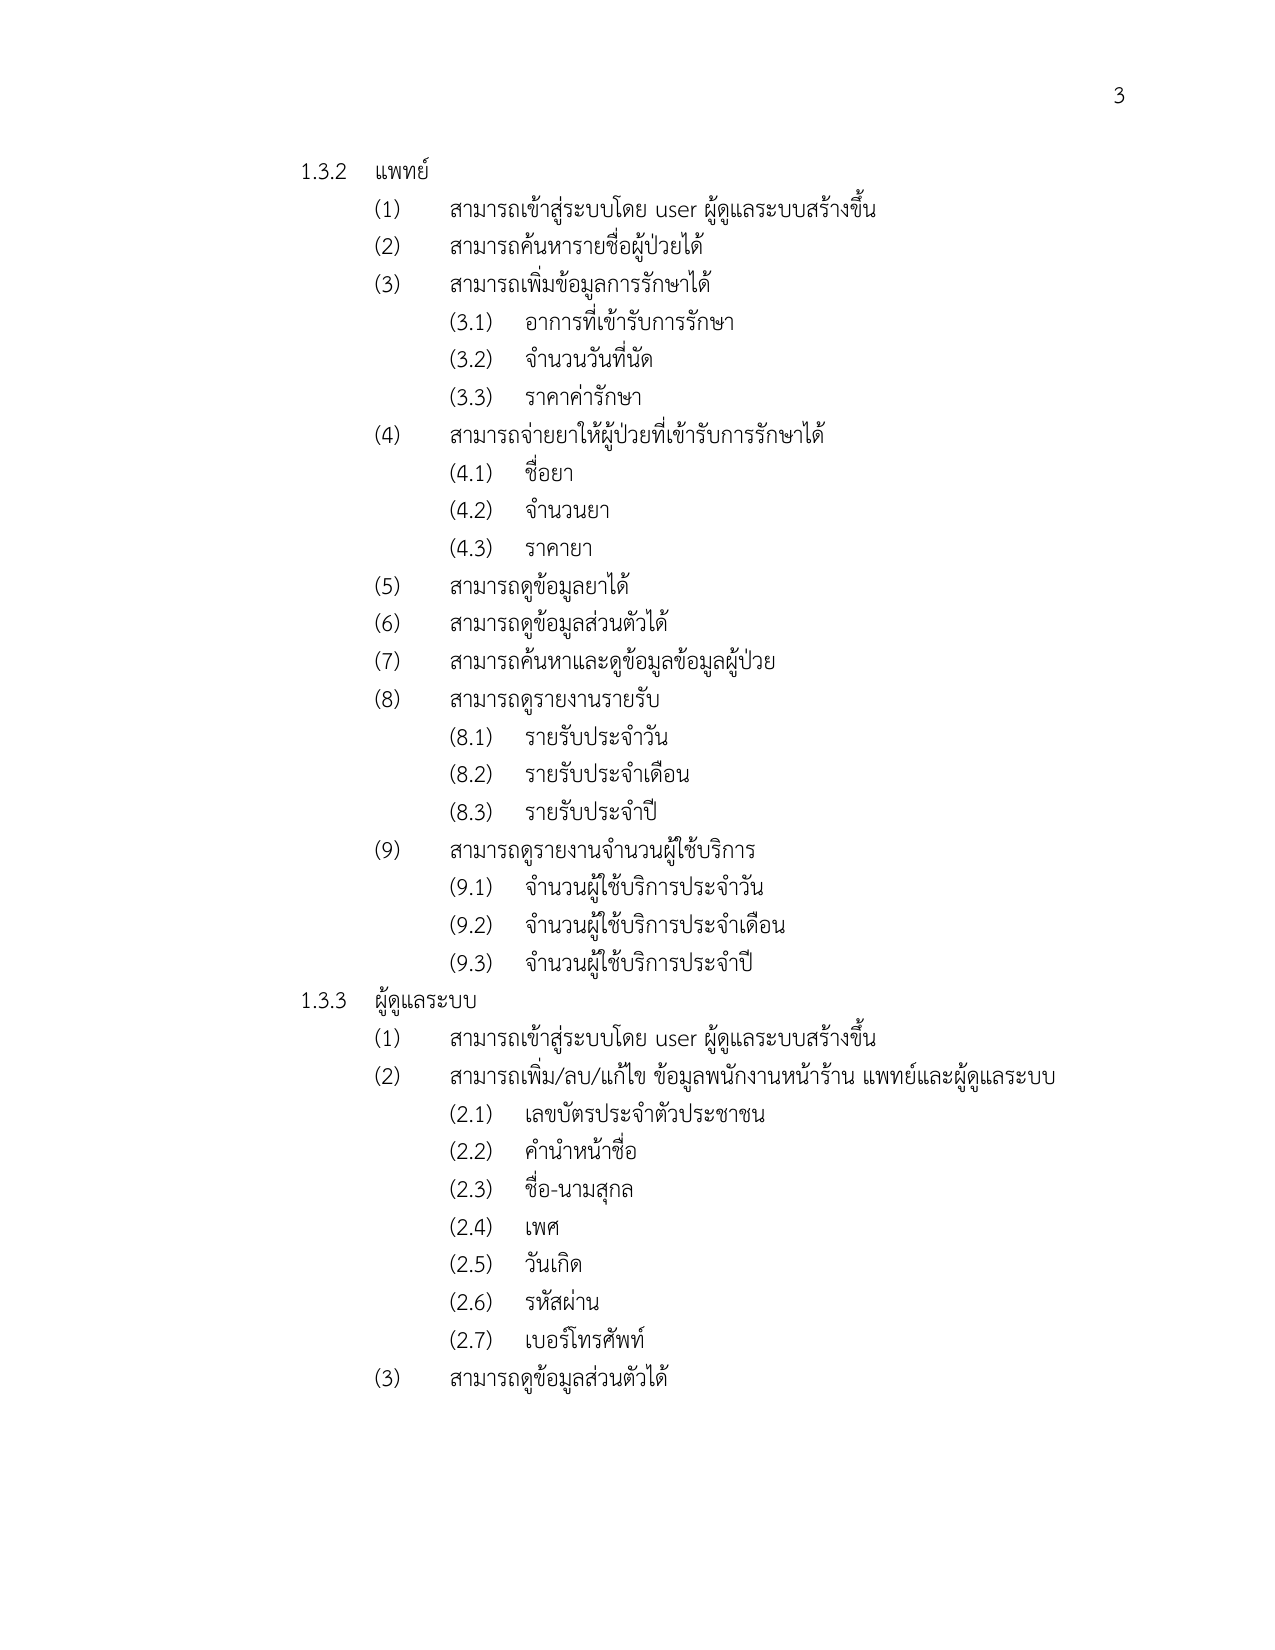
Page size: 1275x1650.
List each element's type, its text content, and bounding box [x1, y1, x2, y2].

text 1.3.2 แพทย์ [225, 150, 1125, 188]
text (8.3) รายรับประจำปี [225, 791, 1125, 829]
text (2.5) วันเกิด [225, 1243, 1125, 1281]
text (2.7) เบอร์โทรศัพท์ [225, 1319, 1125, 1357]
text (3.3) ราคาค่ารักษา [225, 376, 1125, 414]
text (4.1) ชื่อยา [225, 452, 1125, 489]
text (1) สามารถเข้าสู่ระบบโดย user ผู้ดูแลระบบสร้างขึ้น [225, 188, 1125, 225]
text (4.3) ราคายา [225, 527, 1125, 565]
text (2.2) คำนำหน้าชื่อ [225, 1130, 1125, 1168]
text (8.2) รายรับประจำเดือน [225, 753, 1125, 791]
text (8) สามารถดูรายงานรายรับ [225, 678, 1125, 716]
text (4.2) จำนวนยา [225, 489, 1125, 527]
text (4) สามารถจ่ายยาให้ผู้ป่วยที่เข้ารับการรักษาได้ [225, 414, 1125, 452]
text (3.1) อาการที่เข้ารับการรักษา [225, 301, 1125, 338]
text (2) สามารถค้นหารายชื่อผู้ป่วยได้ [225, 225, 1125, 263]
text (2.3) ชื่อ-นามสุกล [225, 1168, 1125, 1206]
text (3.2) จำนวนวันที่นัด [225, 338, 1125, 376]
text (1) สามารถเข้าสู่ระบบโดย user ผู้ดูแลระบบสร้างขึ้น [225, 1017, 1125, 1055]
text (5) สามารถดูข้อมูลยาได้ [225, 565, 1125, 602]
text (8.1) รายรับประจำวัน [225, 716, 1125, 753]
text (3) สามารถดูข้อมูลส่วนตัวได้ [225, 1357, 1125, 1394]
text (9.2) จำนวนผู้ใช้บริการประจำเดือน [225, 904, 1125, 942]
text (9) สามารถดูรายงานจำนวนผู้ใช้บริการ [225, 829, 1125, 866]
text (2.4) เพศ [225, 1206, 1125, 1243]
text (7) สามารถค้นหาและดูข้อมูลข้อมูลผู้ป่วย [225, 640, 1125, 678]
text 1.3.3 ผู้ดูแลระบบ [225, 979, 1125, 1017]
text (2) สามารถเพิ่ม/ลบ/แก้ไข ข้อมูลพนักงานหน้าร้าน แพทย์และผู้ดูแลระบบ [225, 1055, 1125, 1093]
text (2.1) เลขบัตรประจำตัวประชาชน [225, 1093, 1125, 1130]
text (2.6) รหัสผ่าน [225, 1281, 1125, 1319]
text (9.1) จำนวนผู้ใช้บริการประจำวัน [225, 866, 1125, 904]
text (3) สามารถเพิ่มข้อมูลการรักษาได้ [225, 263, 1125, 301]
text (6) สามารถดูข้อมูลส่วนตัวได้ [225, 602, 1125, 640]
text (9.3) จำนวนผู้ใช้บริการประจำปี [225, 942, 1125, 979]
